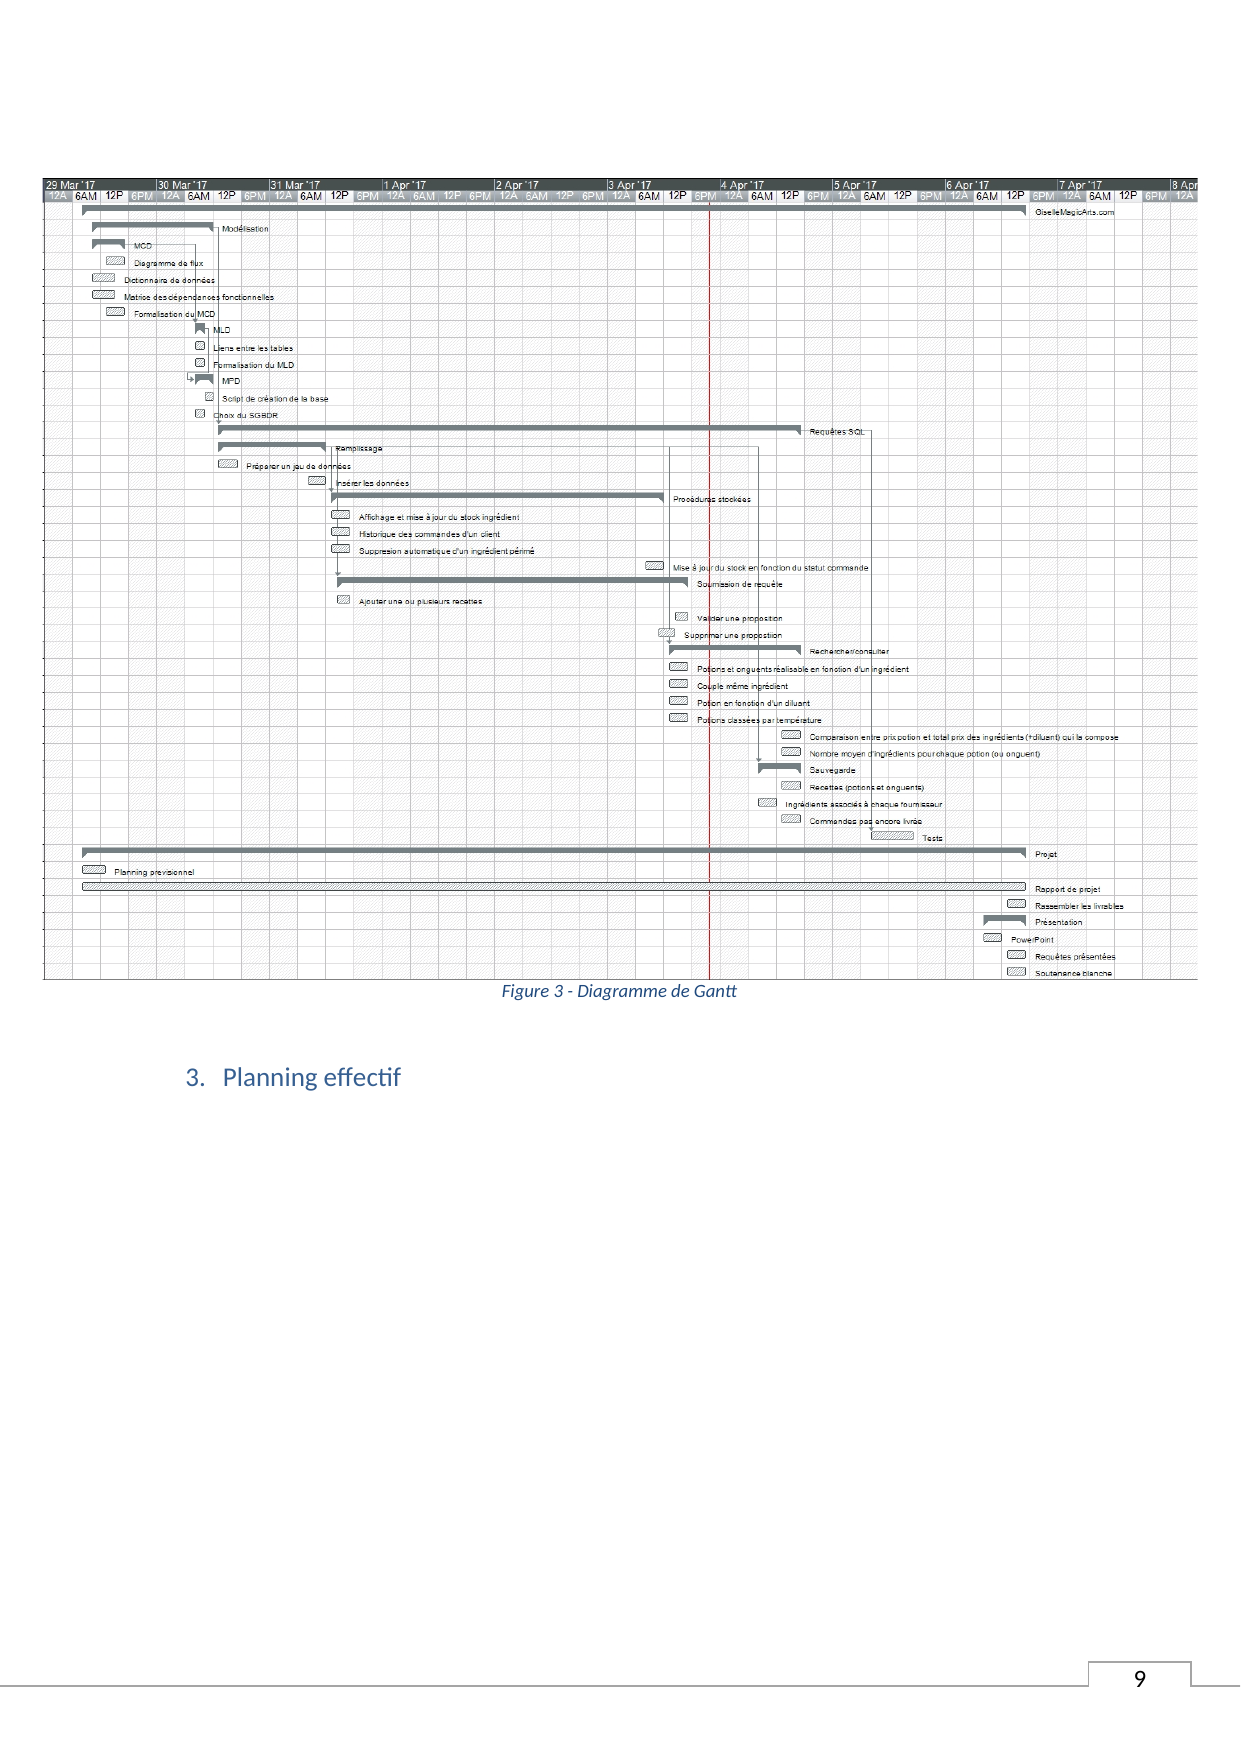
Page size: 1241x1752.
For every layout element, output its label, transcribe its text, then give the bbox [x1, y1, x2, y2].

picture [42, 178, 1198, 980]
subtitle Planning effectif [185, 1060, 1093, 1093]
